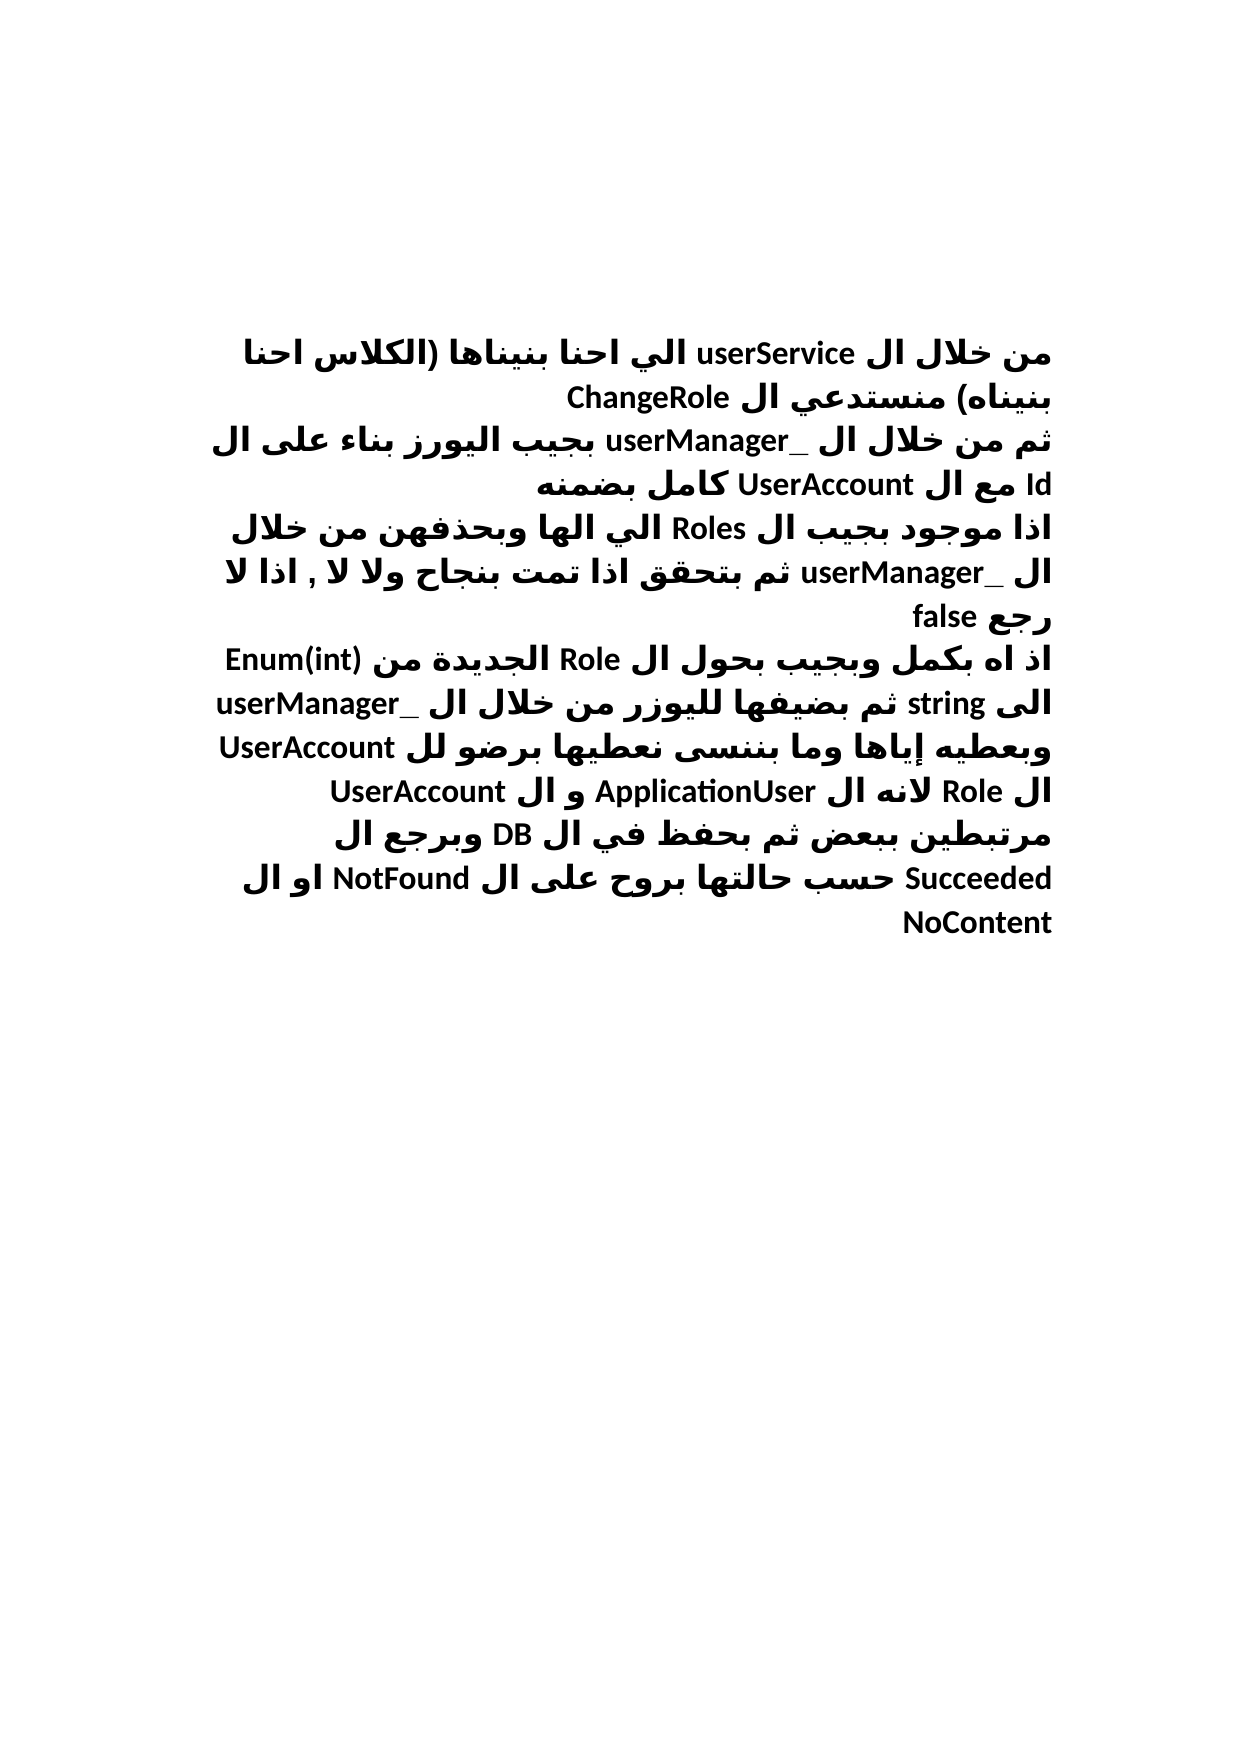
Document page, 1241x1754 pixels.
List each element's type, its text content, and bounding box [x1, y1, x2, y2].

text من خلال ال userService الي احنا بنيناها (الكلاس احنا بنيناه) منستدعي ال ChangeRole ثم من خلال ال _userManager بجيب اليورز بناء على ال Id مع ال UserAccount كامل بضمنه اذا موجود بجيب ال Roles الي الها وبحذفهن من خلال ال _userManager ثم بتحقق اذا تمت بنجاح ولا لا , اذا لا رجع false اذ اه بكمل وبجيب بحول ال Role الجديدة من Enum(int) الى string ثم بضيفها لليوزر من خلال ال _userManager وبعطيه إياها وما بننسى نعطيها برضو لل UserAccount ال Role لانه ال ApplicationUser و ال UserAccount مرتبطين ببعض ثم بحفظ في ال DB وبرجع ال Succeeded حسب حالتها بروح على ال NotFound او ال NoContent [187, 332, 1053, 942]
